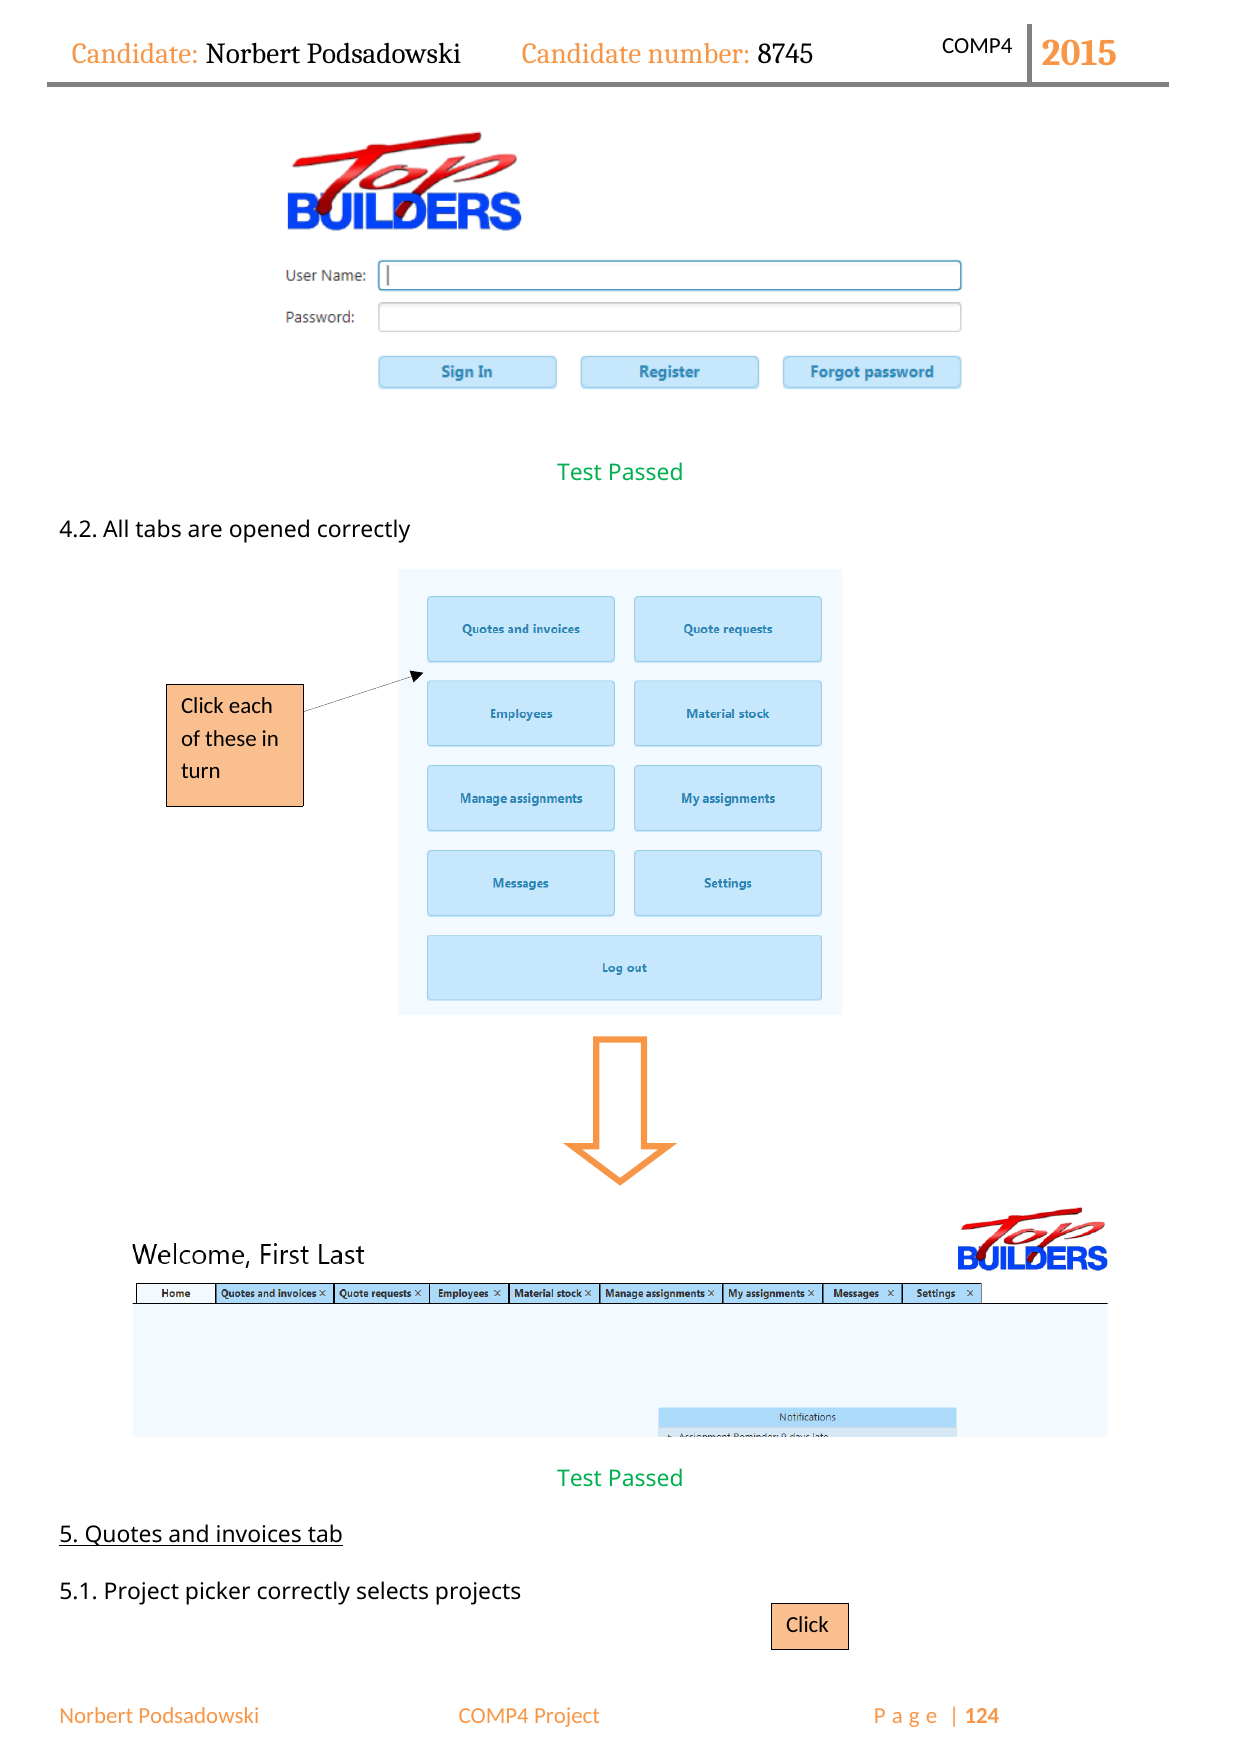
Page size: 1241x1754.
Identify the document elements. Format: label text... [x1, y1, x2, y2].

picture [132, 1206, 1108, 1437]
text 5. Quotes and invoices tab [59, 1518, 1181, 1549]
text Test Passed [59, 456, 1181, 487]
picture [398, 569, 843, 1015]
text 5.1. Project picker correctly selects projects [59, 1575, 1181, 1606]
text Test Passed [59, 1462, 1181, 1493]
picture [244, 114, 996, 431]
text 4.2. All tabs are opened correctly [59, 512, 1181, 544]
